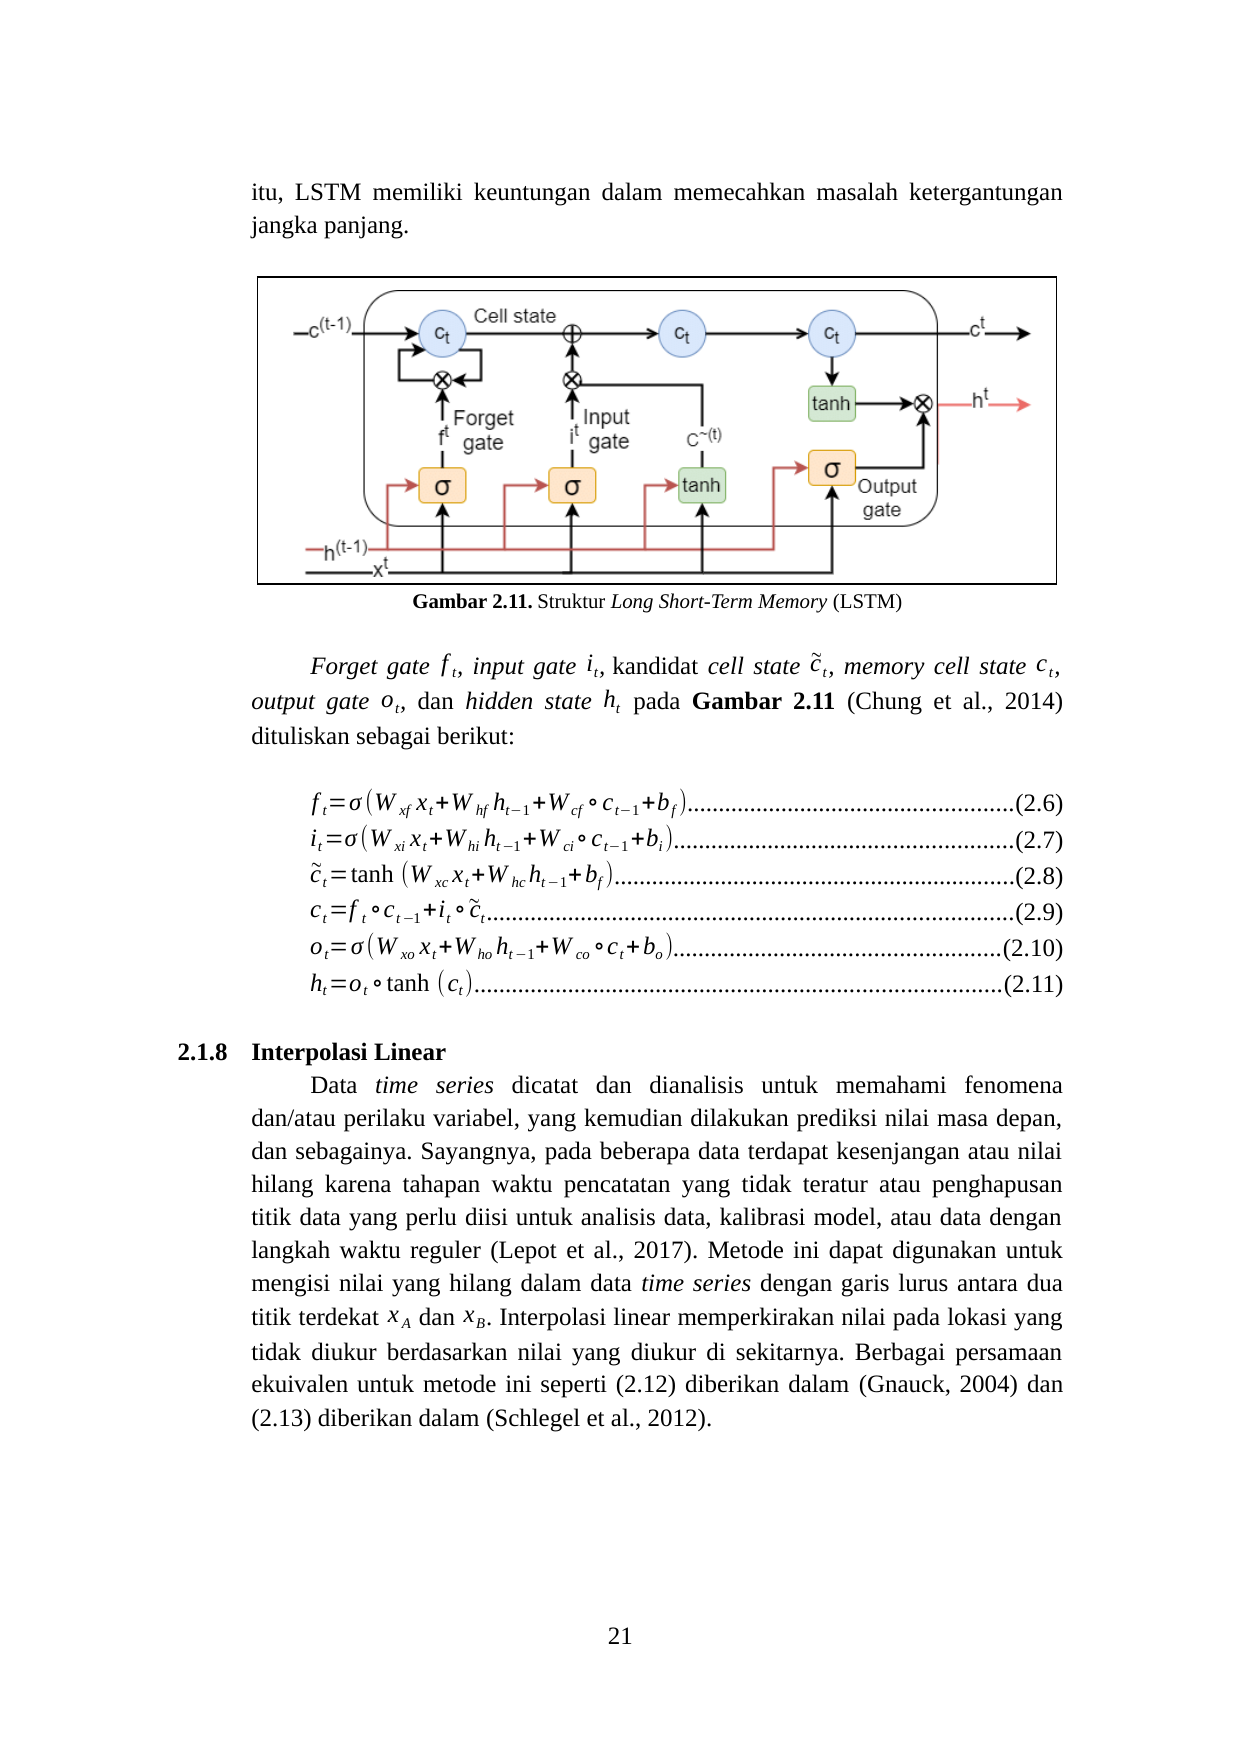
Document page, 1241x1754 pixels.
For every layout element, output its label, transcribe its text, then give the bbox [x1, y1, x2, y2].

text (2.8) [310, 859, 1063, 891]
picture [284, 290, 1041, 583]
text (2.11) [310, 967, 1063, 999]
text (2.6) [310, 787, 1063, 819]
text Gambar 2.11. Struktur Long Short-Term Memory (LSTM) [177, 589, 1063, 613]
text (2.9) [310, 896, 1063, 927]
text Forget gate , input gate , kandidat cell state , memory cell state , output gate , dan hidden state pada Gambar 2.11 dituliskan sebagai berikut: [251, 649, 1063, 749]
text (2.10) [310, 931, 1063, 963]
text (2.7) [310, 823, 1063, 855]
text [251, 177, 1063, 239]
text Data time series dicatat dan dianalisis untuk memahami fenomena dan/atau perilaku variabel, yang kemudian dilakukan prediksi nilai masa depan, dan sebagainya. Sayangnya, pada beberapa data terdapat kesenjangan atau nilai hilang karena tahapan waktu pencatatan yang tidak teratur atau penghapusan titik data yang perlu diisi untuk analisis data, kalibrasi model, atau data dengan langkah waktu reguler . Metode ini dapat digunakan untuk mengisi nilai yang hilang dalam data time series dengan garis lurus antara dua titik terdekat dan . Interpolasi linear memperkirakan nilai pada lokasi yang tidak diukur berdasarkan nilai yang diukur di sekitarnya. Berbagai persamaan ekuivalen untuk metode ini seperti (2.12) diberikan dalam dan (2.13) diberikan dalam . [251, 1070, 1063, 1431]
subtitle Interpolasi Linear [177, 1037, 1063, 1066]
